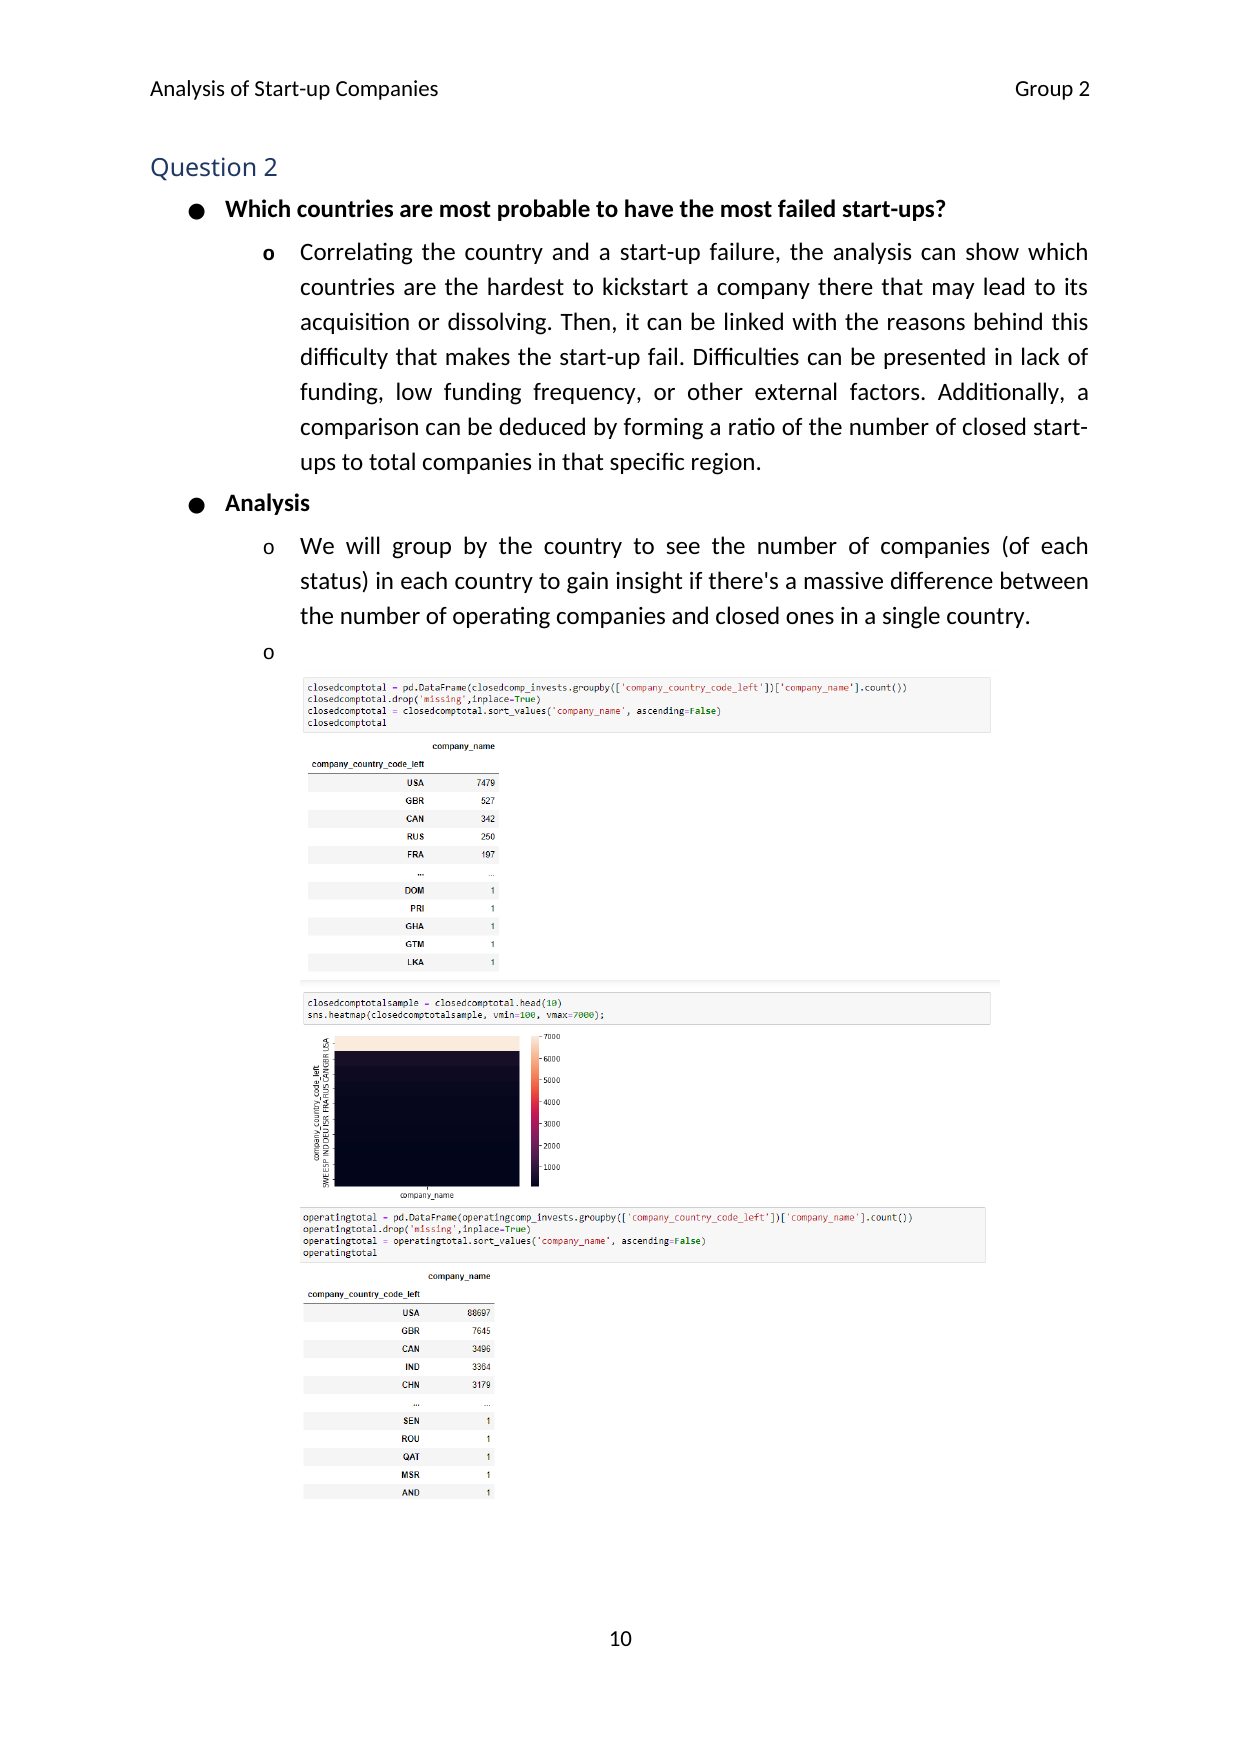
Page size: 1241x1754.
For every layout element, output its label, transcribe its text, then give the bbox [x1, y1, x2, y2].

picture [300, 1205, 986, 1499]
list Analysis [187, 481, 1090, 523]
picture [300, 980, 1001, 1201]
subtitle Question 2 [150, 150, 1090, 184]
list We will group by the country to see the number of companies (of each status) in each country to gain insight if there's a massive difference between the number of operating companies and closed ones in a single country. [262, 530, 1090, 630]
list Which countries are most probable to have the most failed start-ups? [187, 187, 1090, 229]
picture [300, 670, 997, 977]
list Correlating the country and a start-up failure, the analysis can show which countries are the hardest to kickstart a company there that may lead to its acquisition or dissolving. Then, it can be linked with the reasons behind this difficulty that makes the start-up fail. Difficulties can be presented in lack of funding, low funding frequency, or other external factors. Additionally, a comparison can be deduced by forming a ratio of the number of closed start-ups to total companies in that specific region. [262, 236, 1090, 476]
